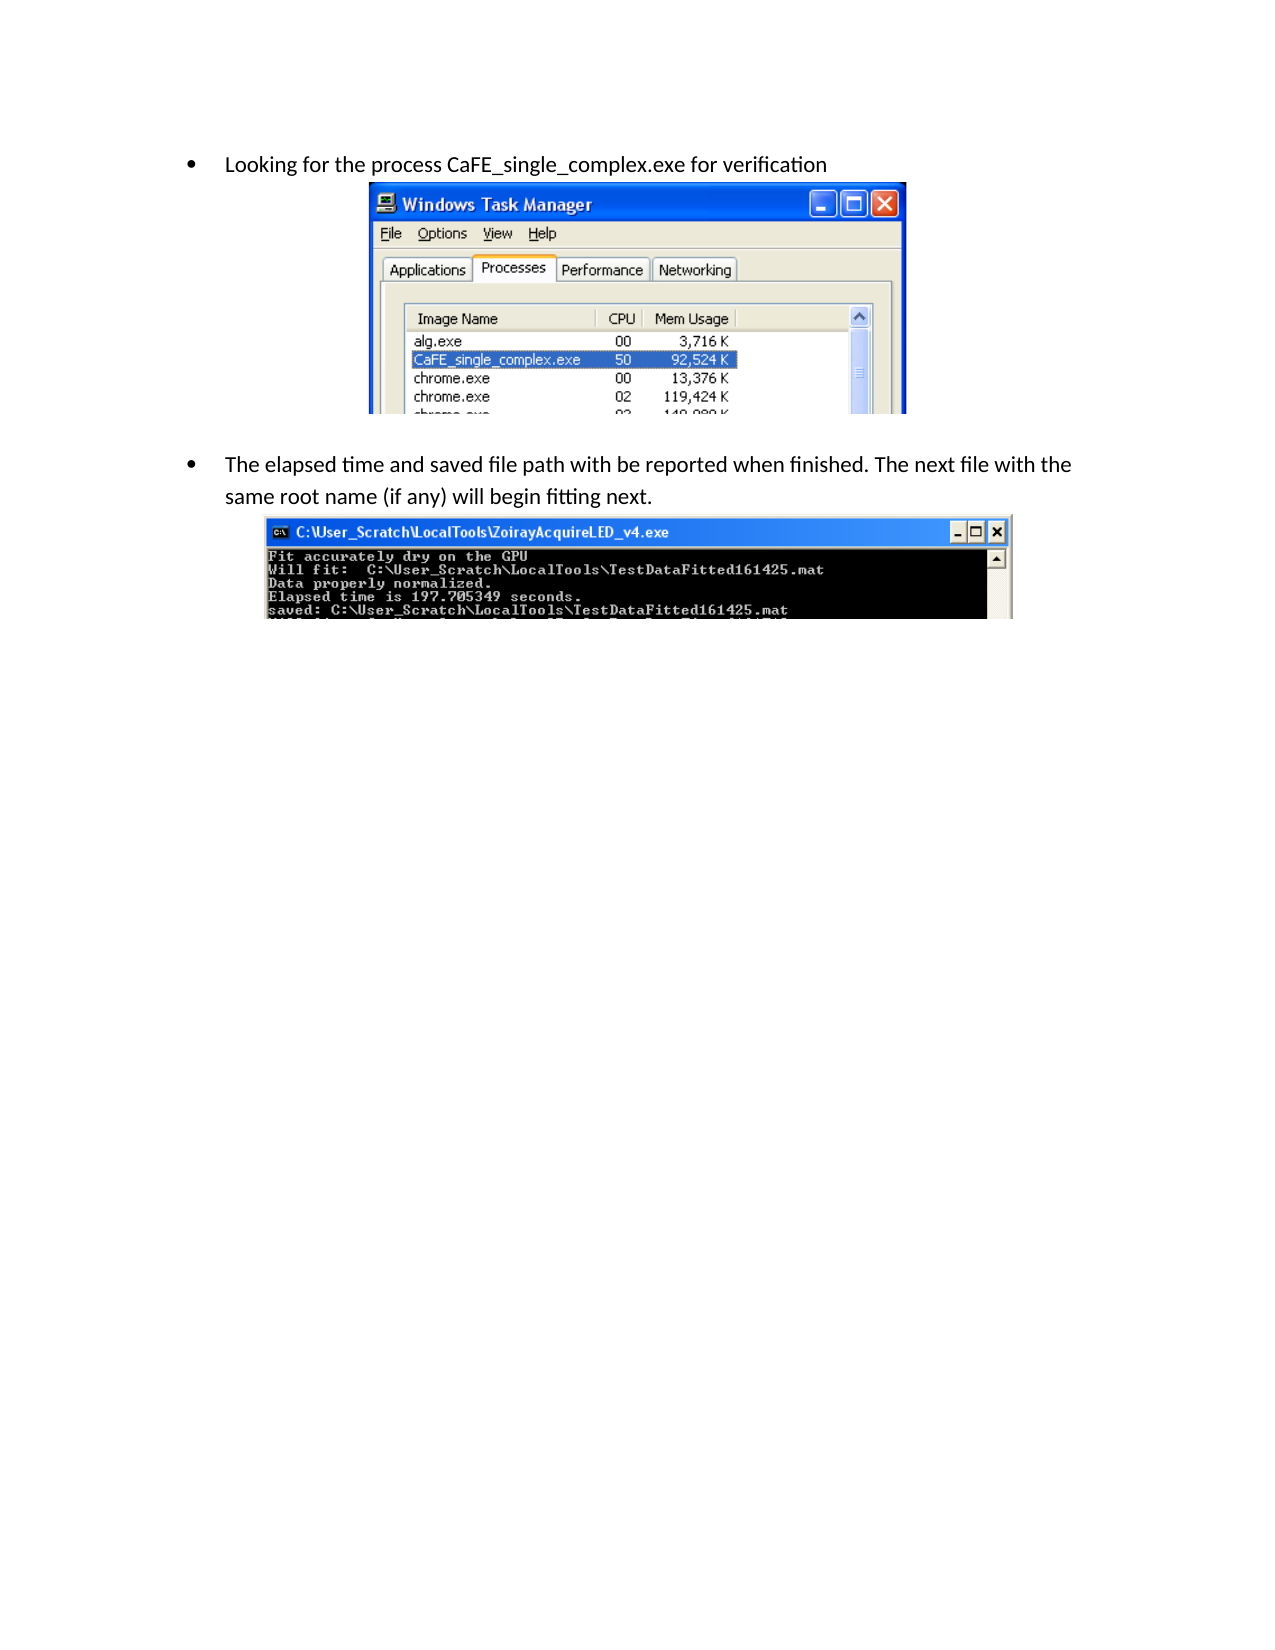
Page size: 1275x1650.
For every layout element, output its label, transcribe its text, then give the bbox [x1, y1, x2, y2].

picture [368, 182, 907, 414]
picture [262, 514, 1013, 619]
list Looking for the process CaFE_single_complex.exe for verification [187, 150, 1125, 178]
list The elapsed time and saved file path with be reported when finished. The next file with the same root name (if any) will begin fitting next. [187, 450, 1125, 510]
